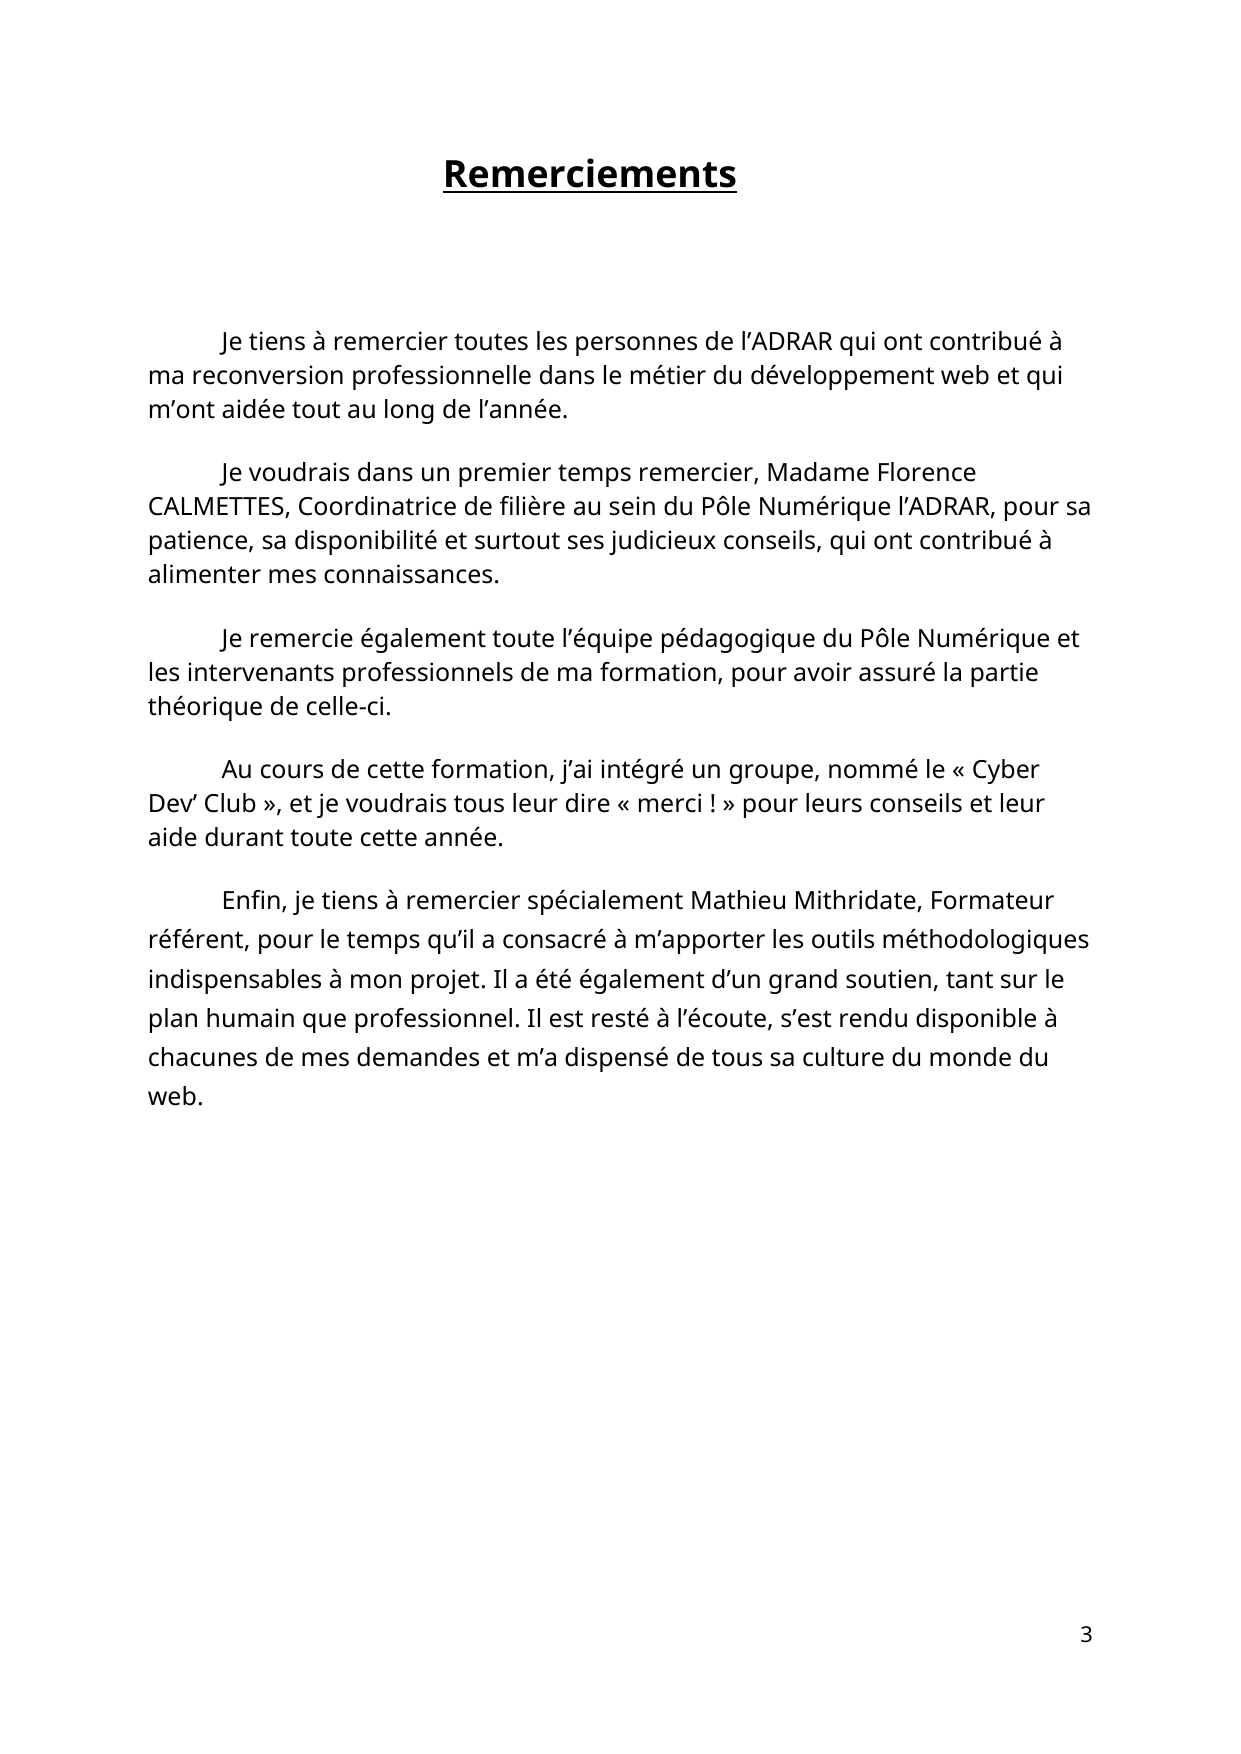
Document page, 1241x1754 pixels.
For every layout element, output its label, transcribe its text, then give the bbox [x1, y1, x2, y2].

text Je tiens à remercier toutes les personnes de l’ADRAR qui ont contribué à ma reconversion professionnelle dans le métier du développement web et qui m’ont aidée tout au long de l’année. [148, 323, 1093, 426]
text Je remercie également toute l’équipe pédagogique du Pôle Numérique et les intervenants professionnels de ma formation, pour avoir assuré la partie théorique de celle-ci. [148, 620, 1093, 722]
text Remerciements [369, 148, 1093, 199]
text Au cours de cette formation, j’ai intégré un groupe, nommé le « Cyber Dev’ Club », et je voudrais tous leur dire « merci ! » pour leurs conseils et leur aide durant toute cette année. [148, 752, 1093, 854]
text Je voudrais dans un premier temps remercier, Madame Florence CALMETTES, Coordinatrice de filière au sein du Pôle Numérique l’ADRAR, pour sa patience, sa disponibilité et surtout ses judicieux conseils, qui ont contribué à alimenter mes connaissances. [148, 455, 1093, 591]
text Enfin, je tiens à remercier spécialement Mathieu Mithridate, Formateur référent, pour le temps qu’il a consacré à m’apporter les outils méthodologiques indispensables à mon projet. Il a été également d’un grand soutien, tant sur le plan humain que professionnel. Il est resté à l’écoute, s’est rendu disponible à chacunes de mes demandes et m’a dispensé de tous sa culture du monde du web. [148, 883, 1093, 1113]
